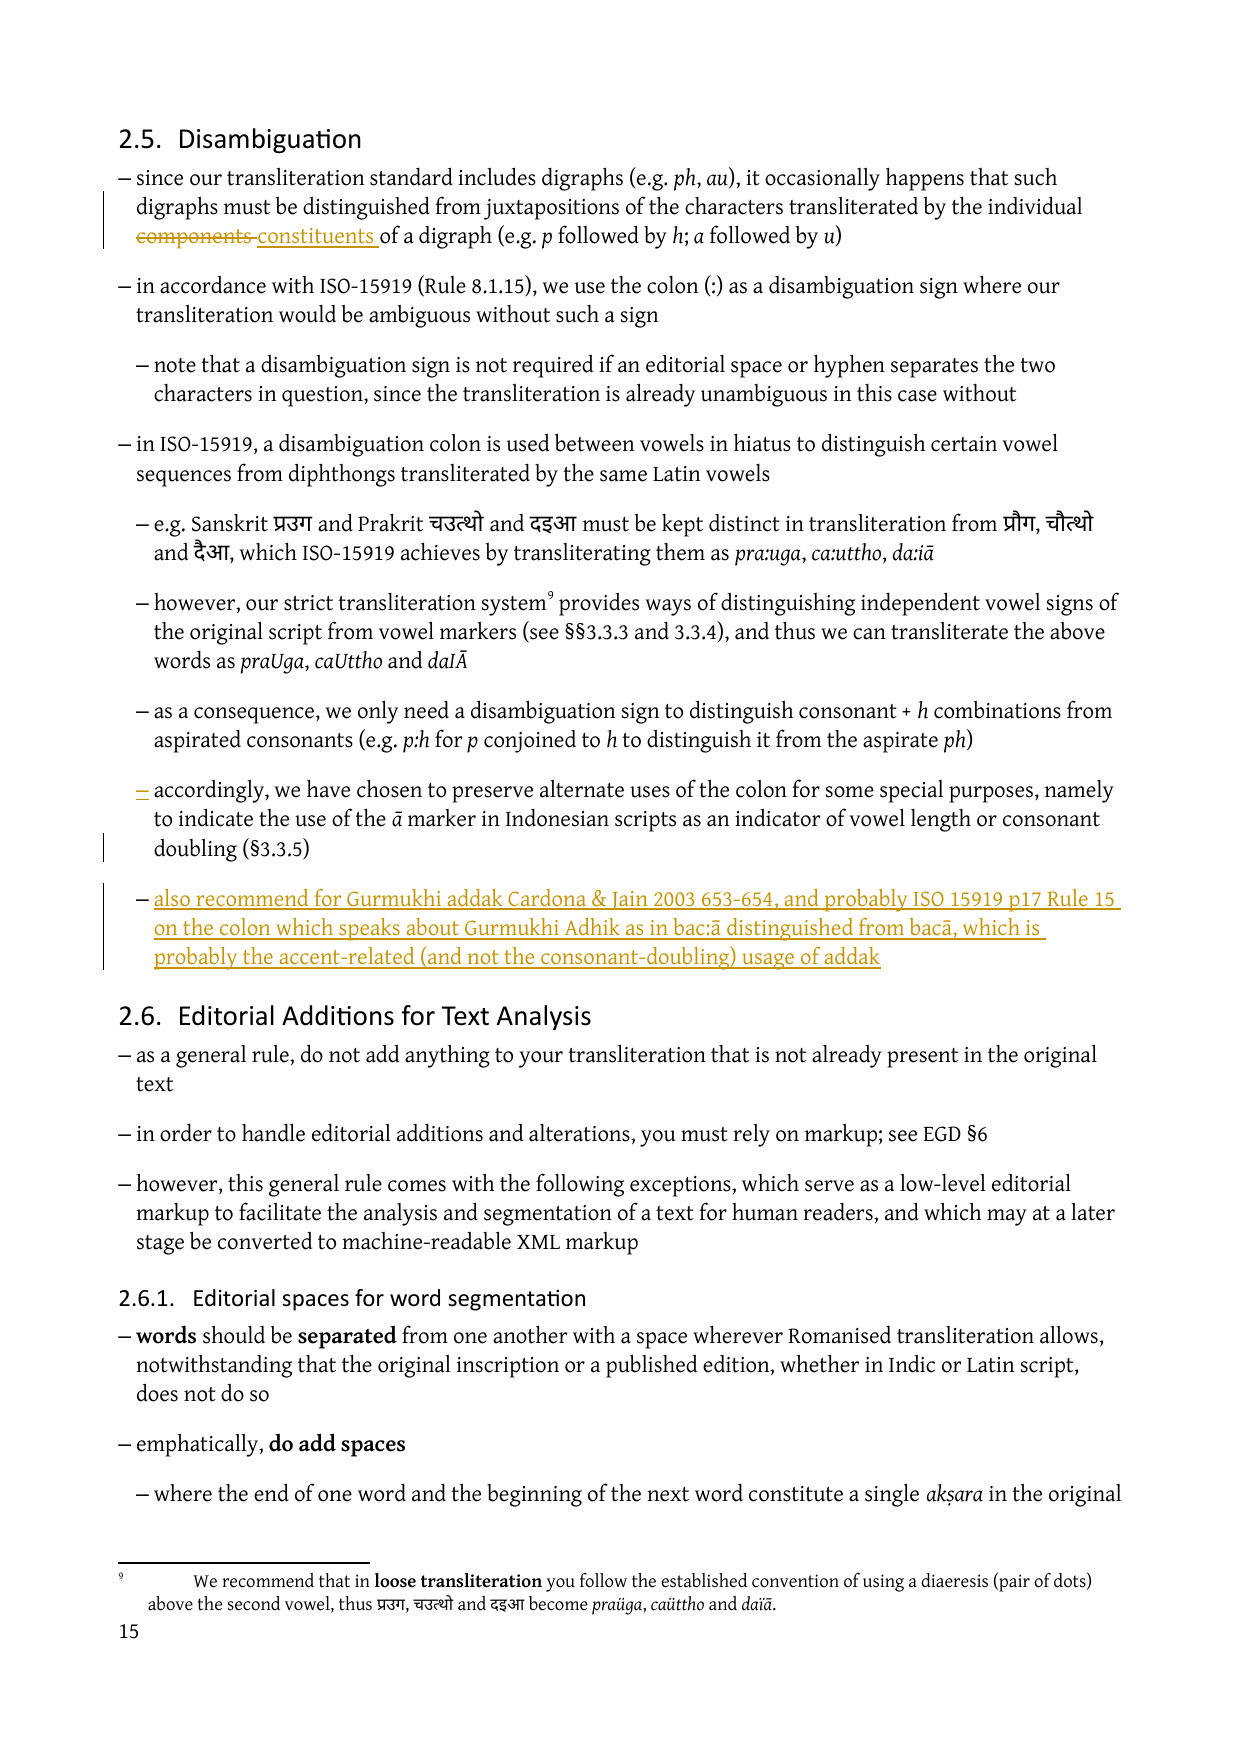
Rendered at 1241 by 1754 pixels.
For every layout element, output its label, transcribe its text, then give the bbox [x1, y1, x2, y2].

list in ISO-15919, a disambiguation colon is used between vowels in hiatus to distinguish certain vowel sequences from diphthongs transliterated by the same Latin vowels [118, 428, 1122, 487]
list since our transliteration standard includes digraphs (e.g. ph, au), it occasionally happens that such digraphs must be distinguished from juxtapositions of the characters transliterated by the individual of a digraph (e.g. p followed by h; a followed by u) [118, 162, 1122, 249]
list as a consequence, we only need a disambiguation sign to distinguish consonant + h combinations from aspirated consonants (e.g. p:h for p conjoined to h to distinguish it from the aspirate ph) [136, 695, 1122, 753]
list in order to handle editorial additions and alterations, you must rely on markup; see EGD §6 [118, 1118, 1122, 1147]
list emphatically, do add spaces [118, 1428, 1122, 1458]
list words should be separated from one another with a space wherever Romanised transliteration allows, notwithstanding that the original inscription or a published edition, whether in Indic or Latin script, does not do so [118, 1320, 1122, 1408]
list e.g. Sanskrit प्रउग and Prakrit चउत्थो and दइआ must be kept distinct in transliteration from प्रौग, चौत्थो and दैआ, which ISO-15919 achieves by transliterating them as pra:uga, ca:uttho, da:iā [136, 508, 1122, 566]
list in accordance with ISO-15919 (Rule 8.1.15), we use the colon (:) as a disambiguation sign where our transliteration would be ambiguous without such a sign [118, 270, 1122, 328]
list as a general rule, do not add anything to your transliteration that is not already present in the original text [118, 1039, 1122, 1097]
subtitle Editorial Additions for Text Analysis [118, 995, 1122, 1033]
list where the end of one word and the beginning of the next word constitute a single akṣara in the original [136, 1478, 1122, 1508]
list however, this general rule comes with the following exceptions, which serve as a low-level editorial markup to facilitate the analysis and segmentation of a text for human readers, and which may at a later stage be converted to machine-readable XML markup [118, 1168, 1122, 1256]
list note that a disambiguation sign is not required if an editorial space or hyphen separates the two characters in question, since the transliteration is already unambiguous in this case without [136, 349, 1122, 408]
subtitle Disambiguation [118, 118, 1122, 156]
list accordingly, we have chosen to preserve alternate uses of the colon for some special purposes, namely to indicate the use of the ā marker in Indonesian scripts as an indicator of vowel length or consonant doubling (§3.3.5) [136, 774, 1122, 862]
subtitle Editorial spaces for word segmentation [118, 1276, 1122, 1314]
list however, our strict transliteration system provides ways of distinguishing independent vowel signs of the original script from vowel markers (see §§3.3.3 and 3.3.4), and thus we can transliterate the above words as praUga, caUttho and daIĀ [136, 587, 1122, 674]
